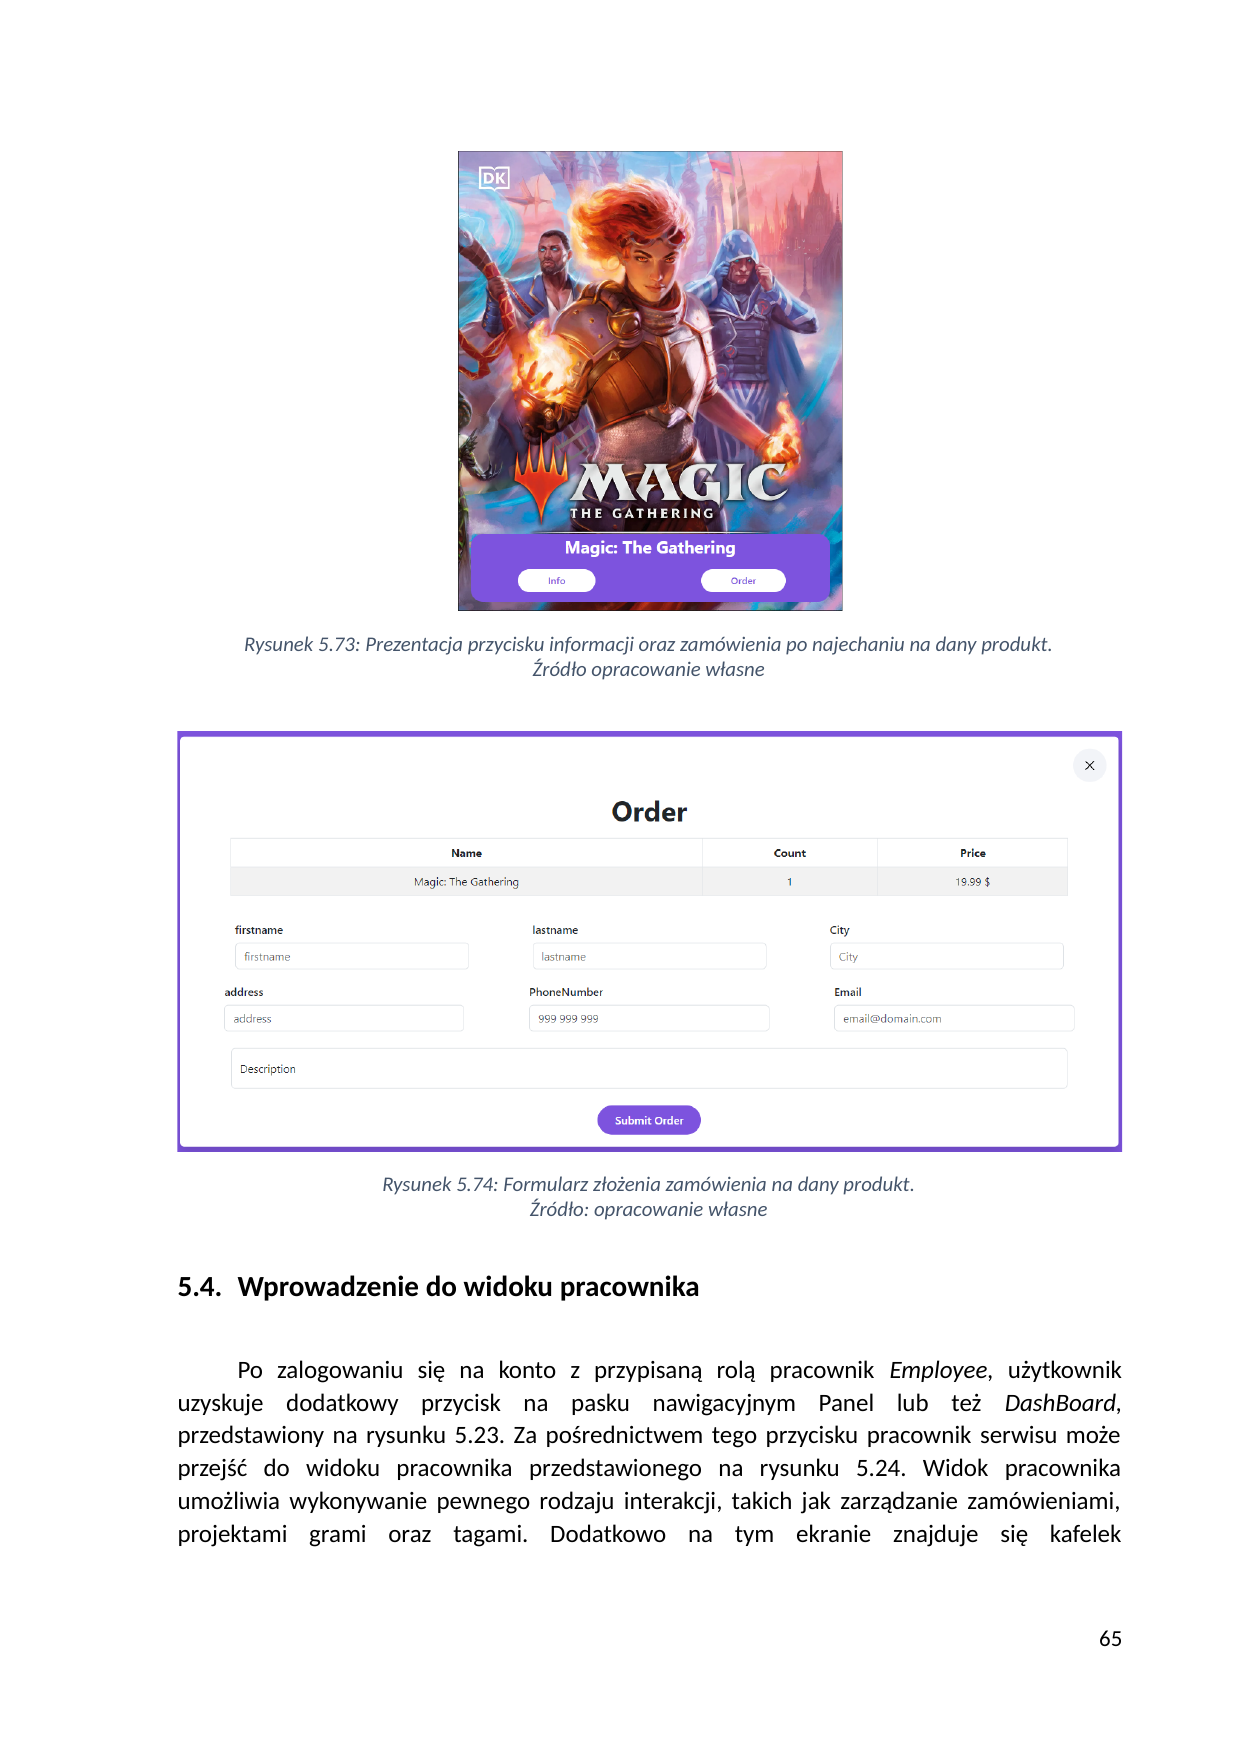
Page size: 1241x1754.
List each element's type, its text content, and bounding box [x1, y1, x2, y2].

text Źródło: opracowanie własne [177, 1196, 1122, 1222]
subtitle Wprowadzenie do widoku pracownika [177, 1268, 1122, 1304]
text Źródło opracowanie własne [177, 656, 1122, 682]
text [177, 1354, 1122, 1549]
picture [453, 147, 846, 613]
picture [177, 731, 1123, 1152]
